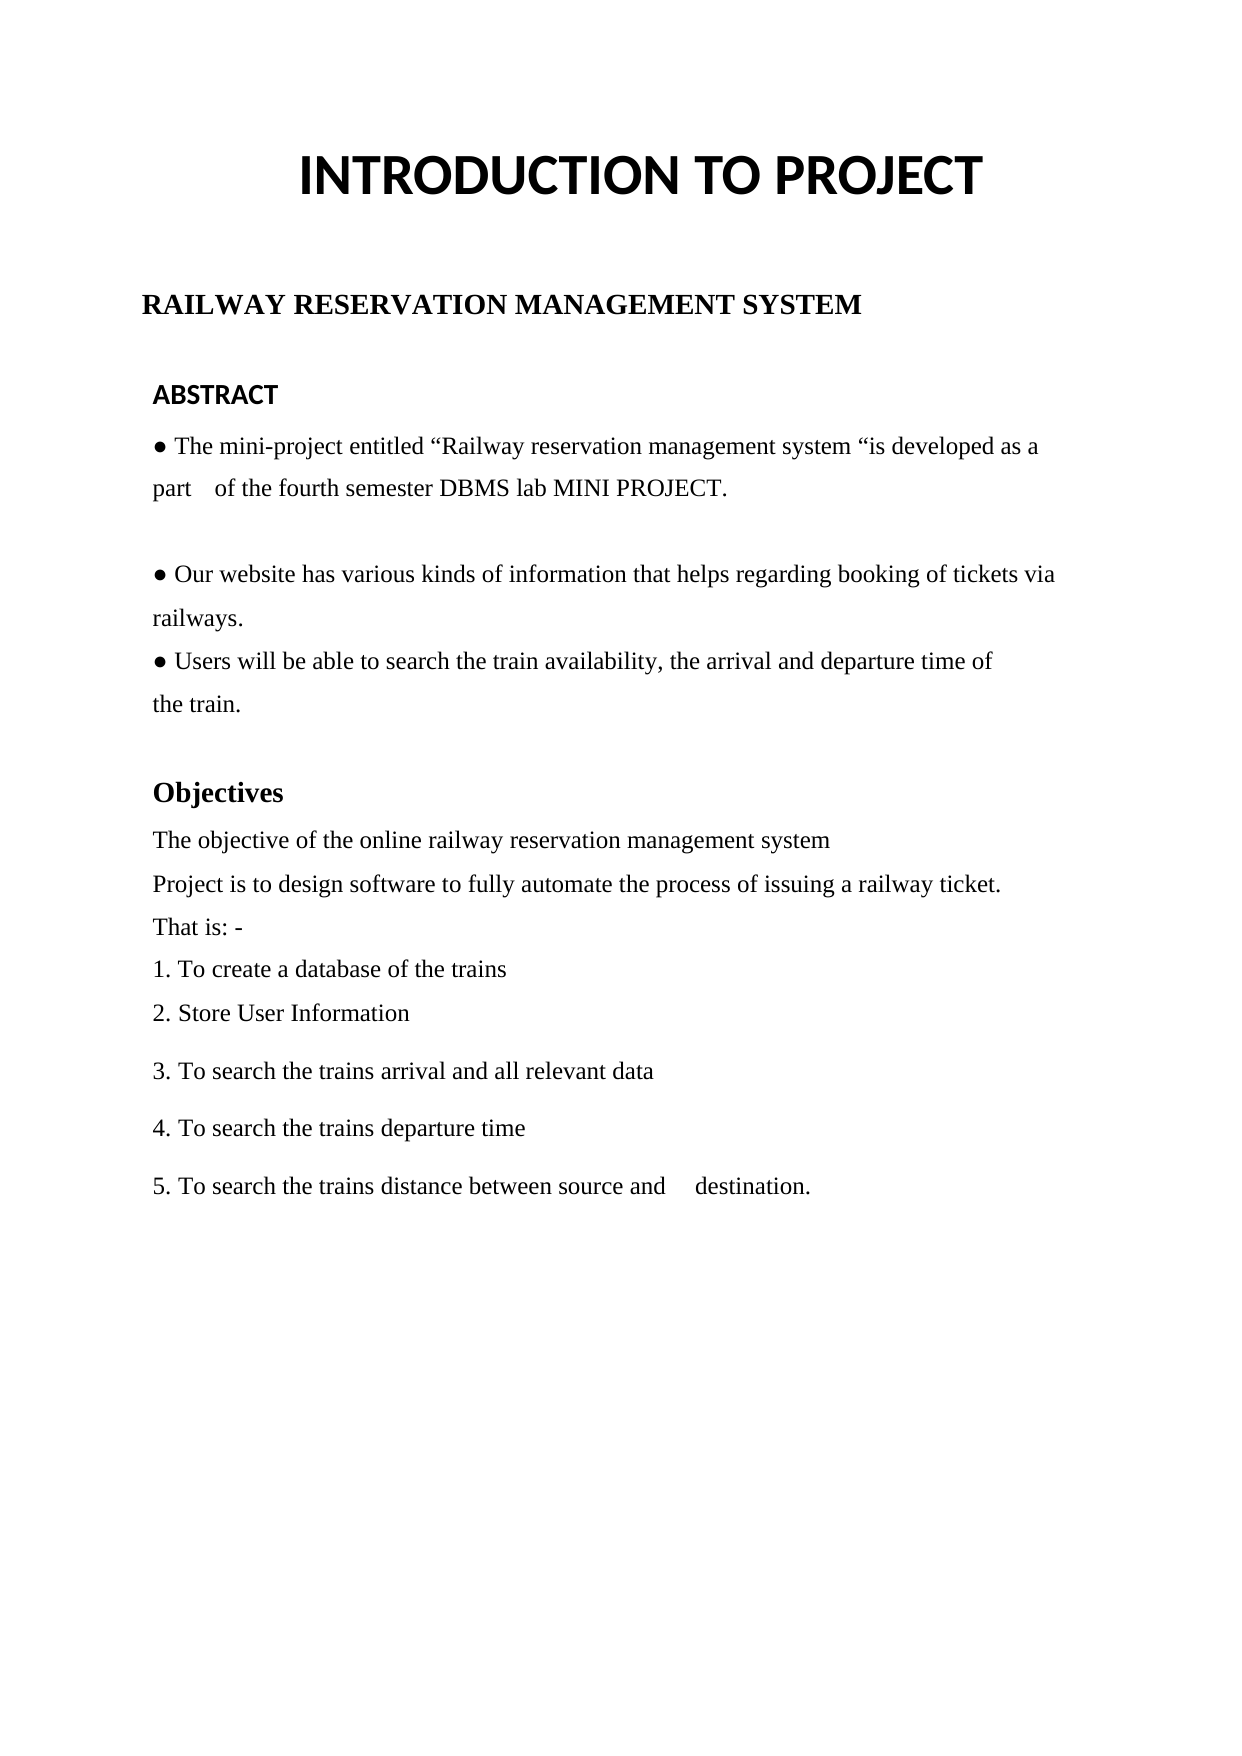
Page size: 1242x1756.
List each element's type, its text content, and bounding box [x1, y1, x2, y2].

list Users will be able to search the train availability, the arrival and departure time of the train. [152, 646, 996, 718]
list To search the trains arrival and all relevant data [152, 1056, 970, 1084]
text ABSTRACT [152, 376, 1139, 412]
list To search the trains departure time [152, 1113, 970, 1142]
subtitle RAILWAY RESERVATION MANAGEMENT SYSTEM [142, 287, 1139, 321]
list The mini-project entitled “Railway reservation management system “is developed as a part of the fourth semester DBMS lab MINI PROJECT. [152, 431, 1079, 502]
text INTRODUCTION TO PROJECT [142, 137, 1139, 209]
list To create a database of the trains [152, 955, 1139, 983]
list Store User Information [152, 998, 970, 1027]
subtitle Objectives [152, 776, 1139, 809]
text Project is to design software to fully automate the process of issuing a railway ticket. That is: - [152, 869, 1004, 941]
list Our website has various kinds of information that helps regarding booking of tickets via railways. [152, 559, 1056, 631]
text The objective of the online railway reservation management system [152, 825, 1139, 854]
list To search the trains distance between source and destination. [152, 1171, 970, 1200]
